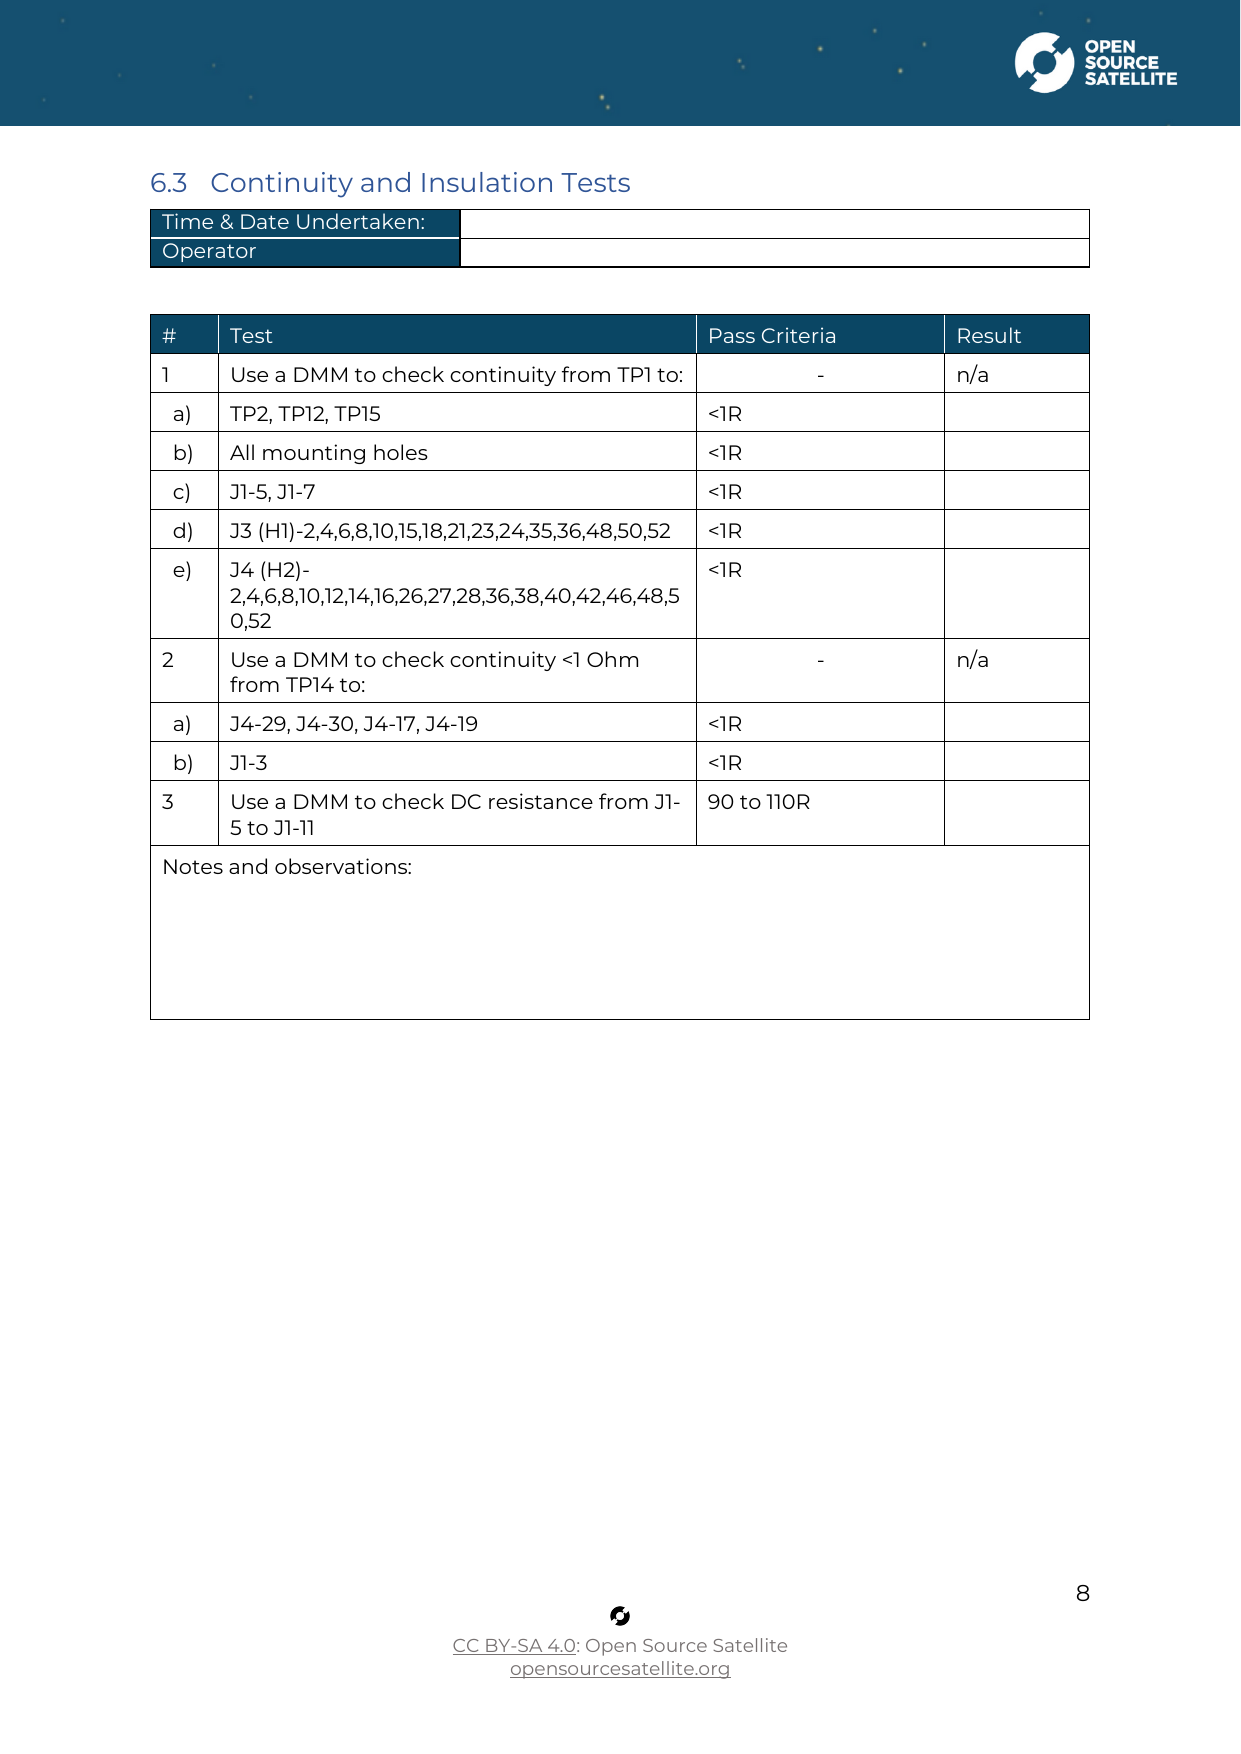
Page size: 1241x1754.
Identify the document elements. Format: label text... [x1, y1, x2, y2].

table_cell Use a DMM to check continuity from TP1 to: [219, 354, 696, 392]
table_cell [945, 432, 1089, 470]
table_cell [945, 510, 1089, 548]
table_cell 1 [151, 354, 218, 392]
table_cell <1R [697, 471, 944, 509]
table_cell - [697, 354, 944, 392]
table_cell [945, 781, 1089, 844]
picture [610, 1606, 630, 1626]
table_cell Use a DMM to check DC resistance from J1-5 to J1-11 [219, 781, 696, 844]
table_cell J3 (H1)-2,4,6,8,10,15,18,21,23,24,35,36,48,50,52 [219, 510, 696, 548]
table_cell b) [151, 432, 218, 470]
table_cell e) [151, 549, 218, 638]
table_cell [945, 471, 1089, 509]
table_cell 3 [151, 781, 218, 844]
table_cell <1R [697, 432, 944, 470]
table_cell [945, 393, 1089, 431]
table_cell 90 to 110R [697, 781, 944, 844]
table_cell [945, 703, 1089, 741]
table_cell a) [151, 393, 218, 431]
table_cell [945, 549, 1089, 638]
picture [0, 0, 1241, 126]
table_header Time & Date Undertaken: [151, 210, 459, 237]
table_cell <1R [697, 703, 944, 741]
table_header Result [945, 315, 1089, 353]
table_cell n/a [945, 639, 1089, 702]
table_header # [151, 315, 218, 353]
table_cell c) [151, 471, 218, 509]
table_cell J1-3 [219, 742, 696, 780]
table_cell <1R [697, 742, 944, 780]
table_cell a) [151, 703, 218, 741]
table_cell 2 [151, 639, 218, 702]
table_cell [461, 239, 1089, 266]
table_header [461, 210, 1089, 237]
table_cell <1R [697, 393, 944, 431]
table_cell <1R [697, 510, 944, 548]
table_cell Operator [151, 239, 459, 266]
table_cell All mounting holes [219, 432, 696, 470]
subtitle Continuity and Insulation Tests [150, 167, 1090, 200]
table_cell b) [151, 742, 218, 780]
table_cell d) [151, 510, 218, 548]
table_cell J4-29, J4-30, J4-17, J4-19 [219, 703, 696, 741]
table_cell TP2, TP12, TP15 [219, 393, 696, 431]
table_cell n/a [945, 354, 1089, 392]
table_cell J1-5, J1-7 [219, 471, 696, 509]
table_cell J4 (H2)-2,4,6,8,10,12,14,16,26,27,28,36,38,40,42,46,48,50,52 [219, 549, 696, 638]
table_cell [945, 742, 1089, 780]
table_cell Use a DMM to check continuity <1 Ohm from TP14 to: [219, 639, 696, 702]
table_cell - [697, 639, 944, 702]
table_header Pass Criteria [697, 315, 944, 353]
table_cell Notes and observations: [151, 846, 1089, 1018]
table_cell <1R [697, 549, 944, 638]
table_header Test [219, 315, 696, 353]
